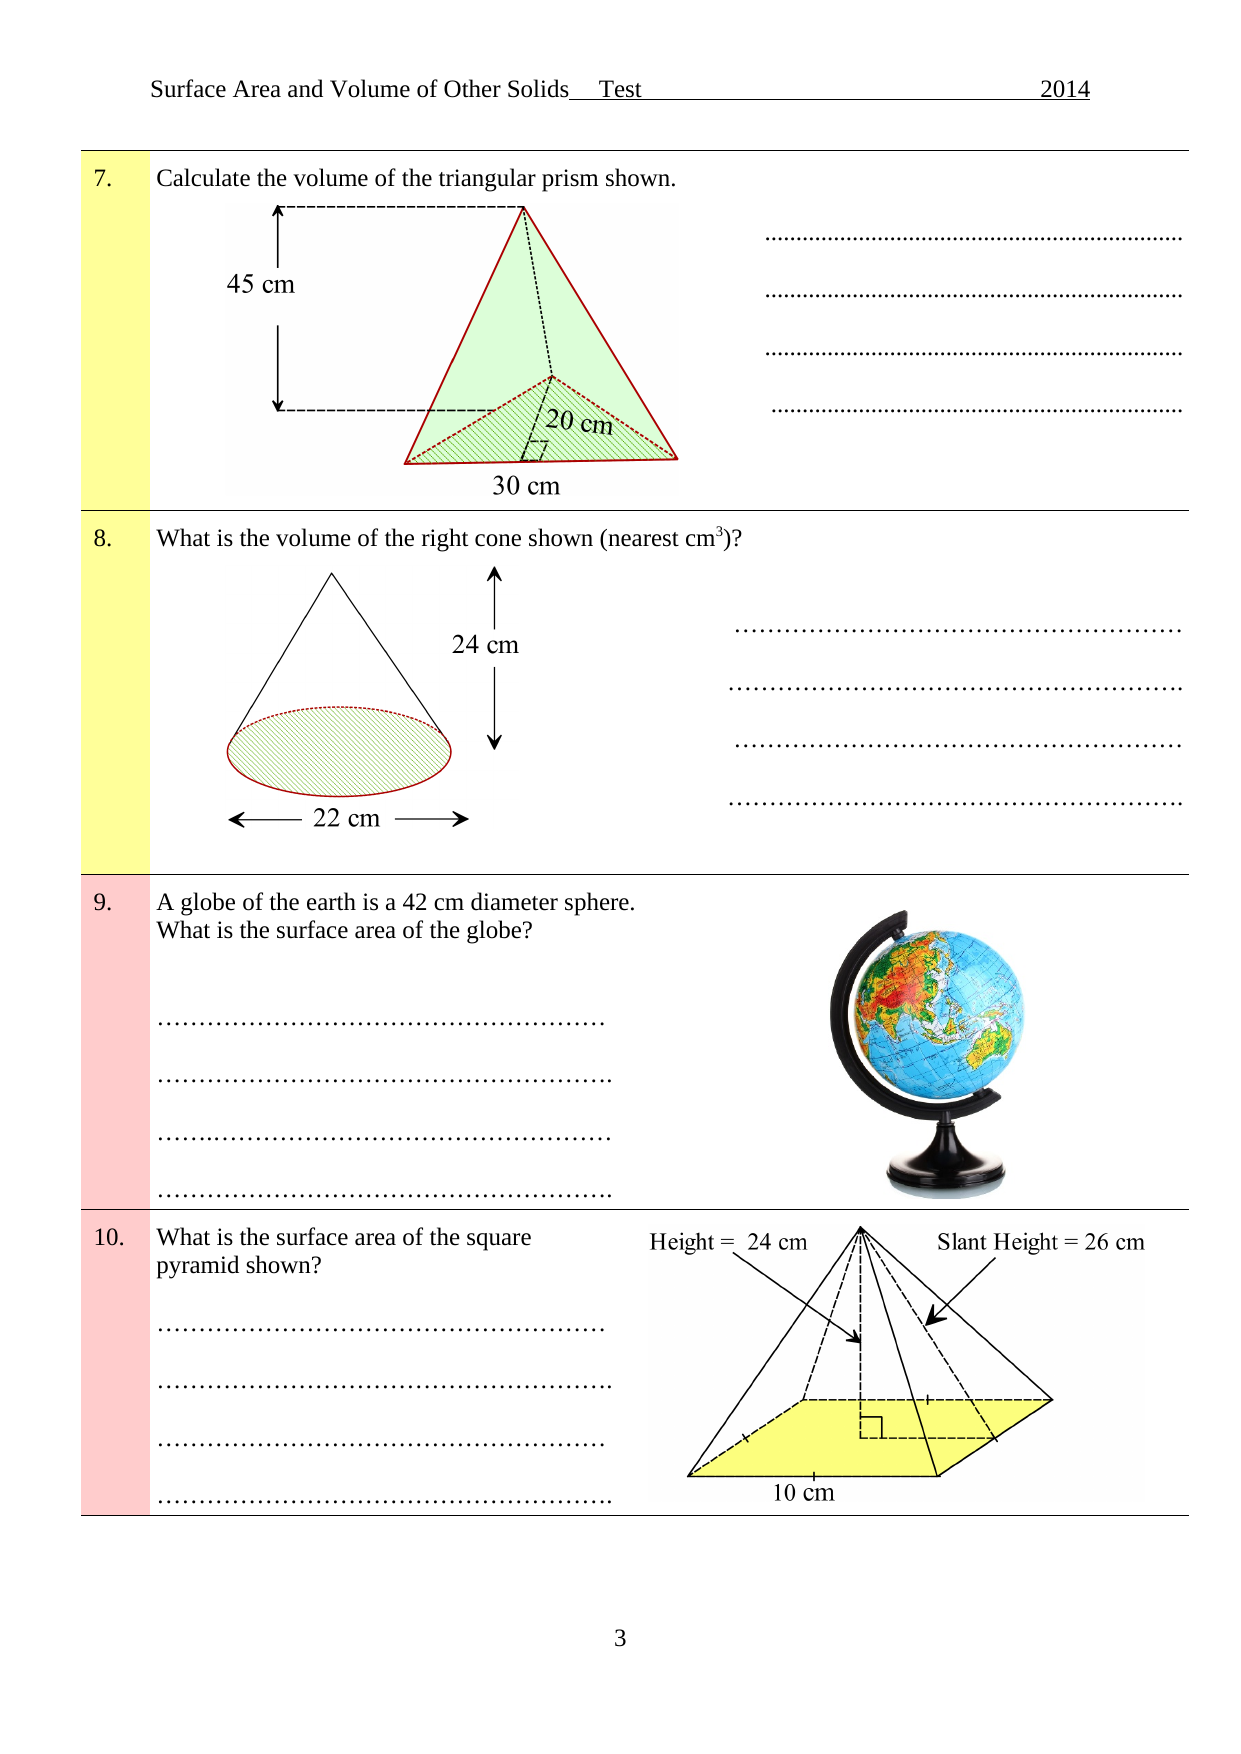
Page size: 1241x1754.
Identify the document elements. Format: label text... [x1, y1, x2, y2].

table_cell What is the volume of the right cone shown (nearest cm3)? ……………………………………………… ………………………………………………. ……………………………………………… ………………………………………………. [150, 511, 1189, 874]
picture [817, 888, 1040, 1199]
table_cell [81, 151, 150, 510]
table_cell A globe of the earth is a 42 cm diameter sphere. What is the surface area of the globe? ……………………………………………… ………………………………………………. …….………………………………………… ………………………………………………. [150, 875, 1189, 1209]
picture [648, 1224, 1145, 1502]
table_cell Calculate the volume of the triangular prism shown. ................................................................... ................................................................... ................................................................... .................................................................. [150, 151, 1189, 510]
table_cell [81, 875, 150, 1209]
picture [225, 565, 520, 829]
table_cell What is the surface area of the square pyramid shown? ……………………………………………… ………………………………………………. ……………………………………………… ………………………………………………. [150, 1210, 1189, 1515]
table_cell [81, 511, 150, 874]
picture [225, 203, 680, 496]
table_cell [81, 1210, 150, 1515]
